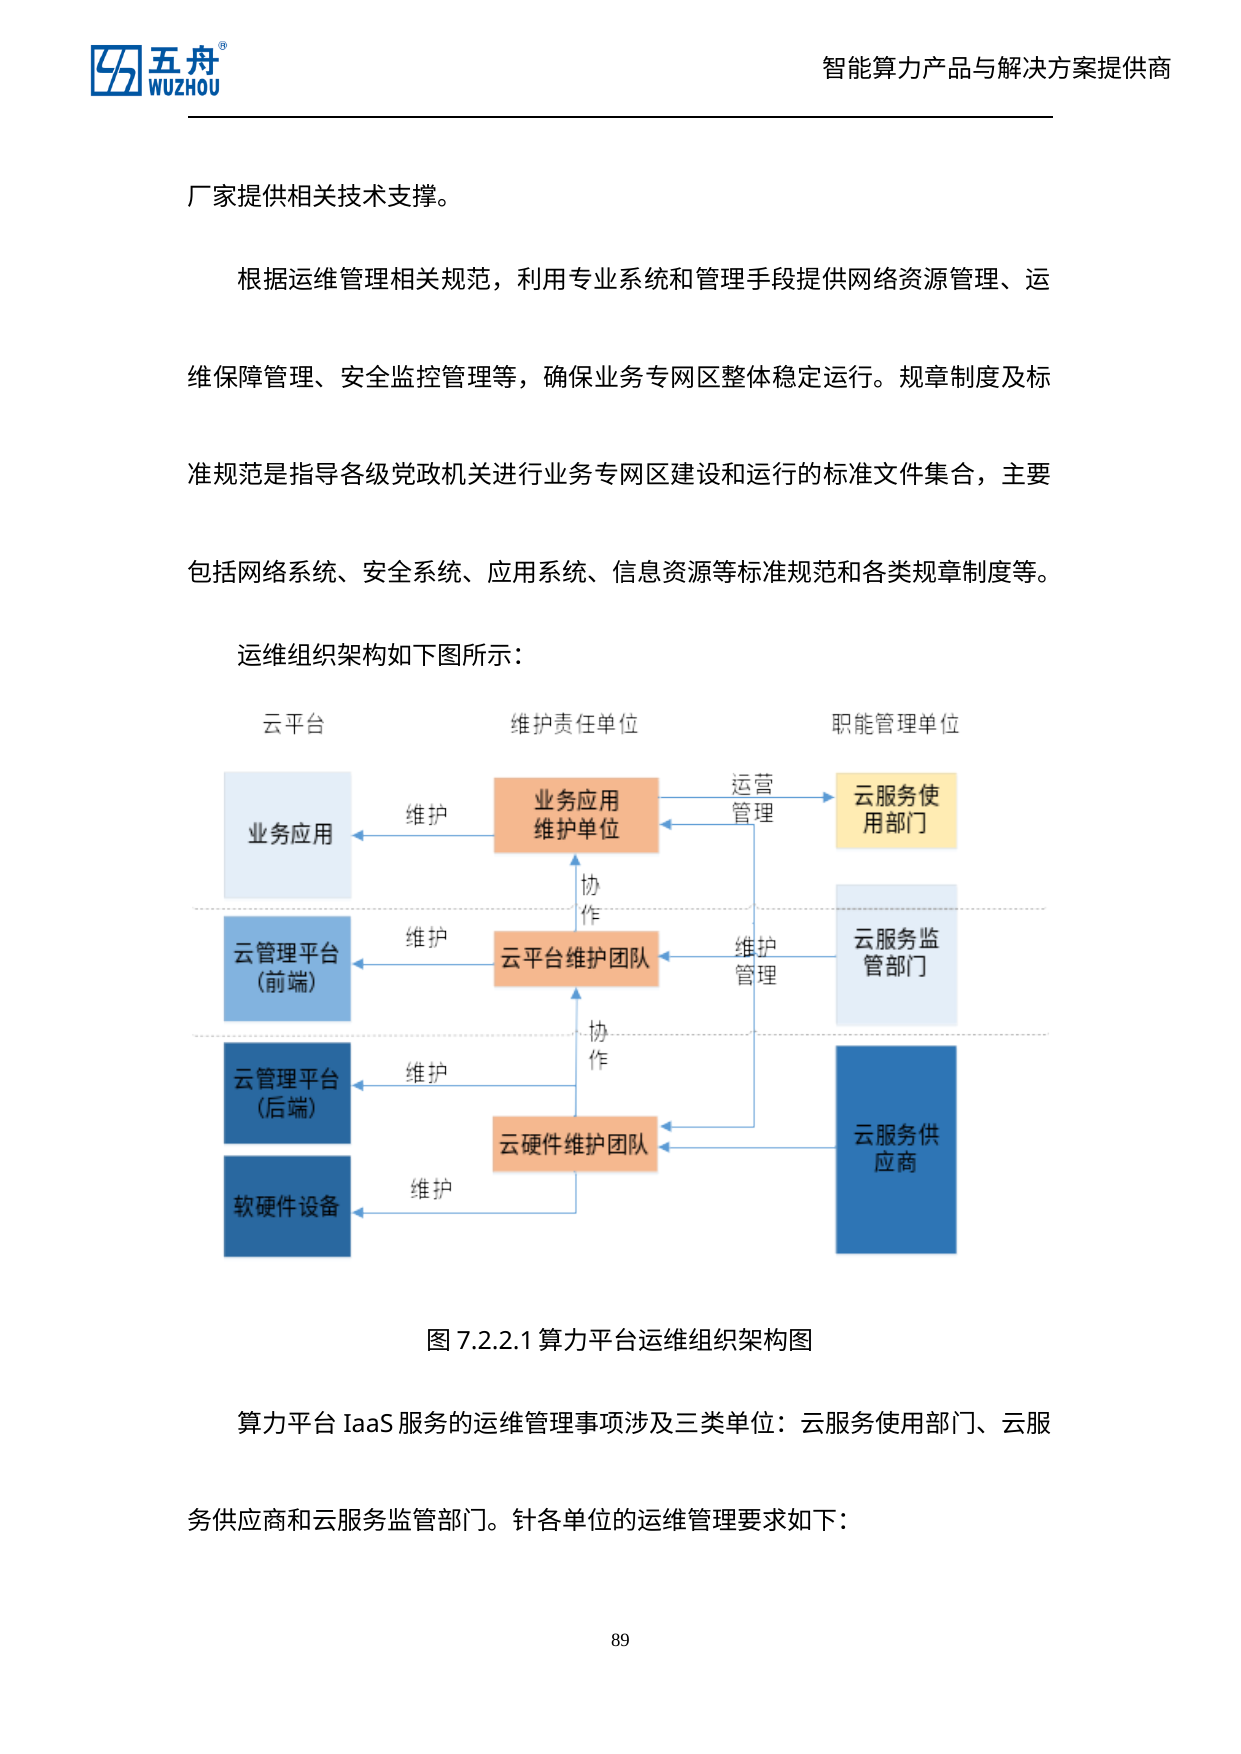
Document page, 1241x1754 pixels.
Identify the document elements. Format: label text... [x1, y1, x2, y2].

text 算力平台IaaS服务的运维管理事项涉及三类单位：云服务使用部门、云服务供应商和云服务监管部门。针各单位的运维管理要求如下： [187, 1389, 1053, 1551]
picture [87, 39, 230, 99]
text 运维组织架构如下图所示： [187, 621, 1053, 686]
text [187, 162, 1053, 227]
text 图7.2.2.1算力平台运维组织架构图 [187, 1306, 1053, 1371]
text 根据运维管理相关规范，利用专业系统和管理手段提供网络资源管理、运维保障管理、安全监控管理等，确保业务专网区整体稳定运行。规章制度及标准规范是指导各级党政机关进行业务专网区建设和运行的标准文件集合，主要包括网络系统、安全系统、应用系统、信息资源等标准规范和各类规章制度等。 [187, 245, 1053, 603]
